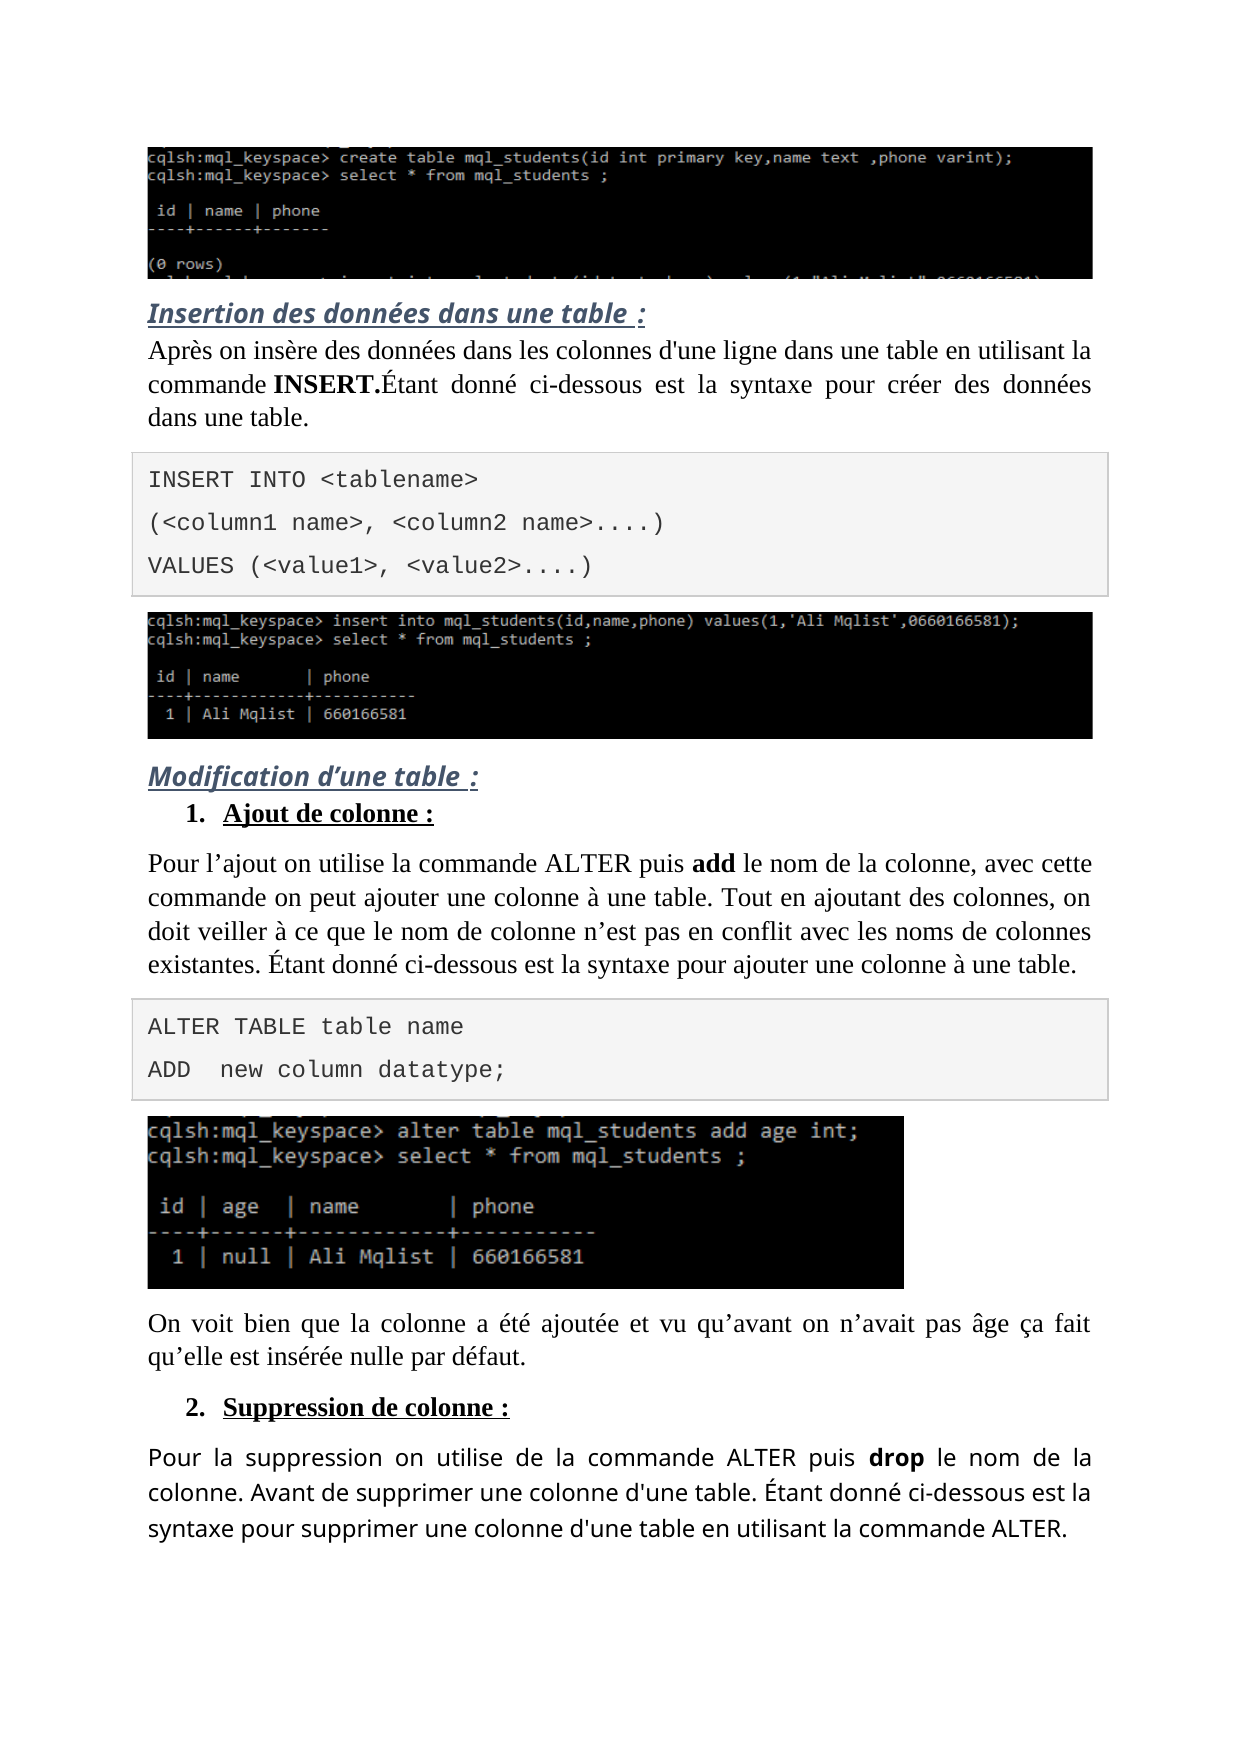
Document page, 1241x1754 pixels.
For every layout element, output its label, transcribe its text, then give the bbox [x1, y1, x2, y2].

text On voit bien que la colonne a été ajoutée et vu qu’avant on n’avait pas âge ça fait qu’elle est insérée nulle par défaut. [148, 1307, 1093, 1372]
text Pour l’ajout on utilise la commande ALTER puis add le nom de la colonne, avec cette commande on peut ajouter une colonne à une table. Tout en ajoutant des colonnes, on doit veiller à ce que le nom de colonne n’est pas en conflit avec les noms de colonnes existantes. Étant donné ci-dessous est la syntaxe pour ajouter une colonne à une table. [148, 946, 1093, 979]
list Suppression de colonne : [185, 1391, 1093, 1422]
text (<column1 name>, <column2 name>....) [133, 494, 1107, 537]
text INSERT INTO <tablename> [133, 453, 1107, 494]
text ALTER TABLE table name [133, 1000, 1107, 1041]
text Pour la suppression on utilise de la commande ALTER puis drop le nom de la colonne. Avant de supprimer une colonne d'une table. Étant donné ci-dessous est la syntaxe pour supprimer une colonne d'une table en utilisant la commande ALTER. [148, 1509, 1093, 1544]
picture [147, 147, 1093, 279]
text Pour la suppression on utilise de la commande ALTER puis drop le nom de la colonne. Avant de supprimer une colonne d'une table. Étant donné ci-dessous est la syntaxe pour supprimer une colonne d'une table en utilisant la commande ALTER. [148, 1441, 1093, 1476]
list Ajout de colonne : [185, 797, 1093, 828]
text Après on insère des données dans les colonnes d'une ligne dans une table en utilisant la commande INSERT.Étant donné ci-dessous est la syntaxe pour créer des données dans une table. [148, 399, 1093, 432]
picture [147, 612, 1093, 739]
picture [147, 1116, 904, 1289]
text ADD new column datatype; [133, 1041, 1107, 1099]
text VALUES (<value1>, <value2>....) [133, 537, 1107, 595]
subtitle Modification d’une table : [148, 757, 1093, 794]
subtitle Insertion des données dans une table : [148, 294, 1093, 331]
text Après on insère des données dans les colonnes d'une ligne dans une table en utilisant la commande INSERT.Étant donné ci-dessous est la syntaxe pour créer des données dans une table. [148, 334, 1093, 368]
